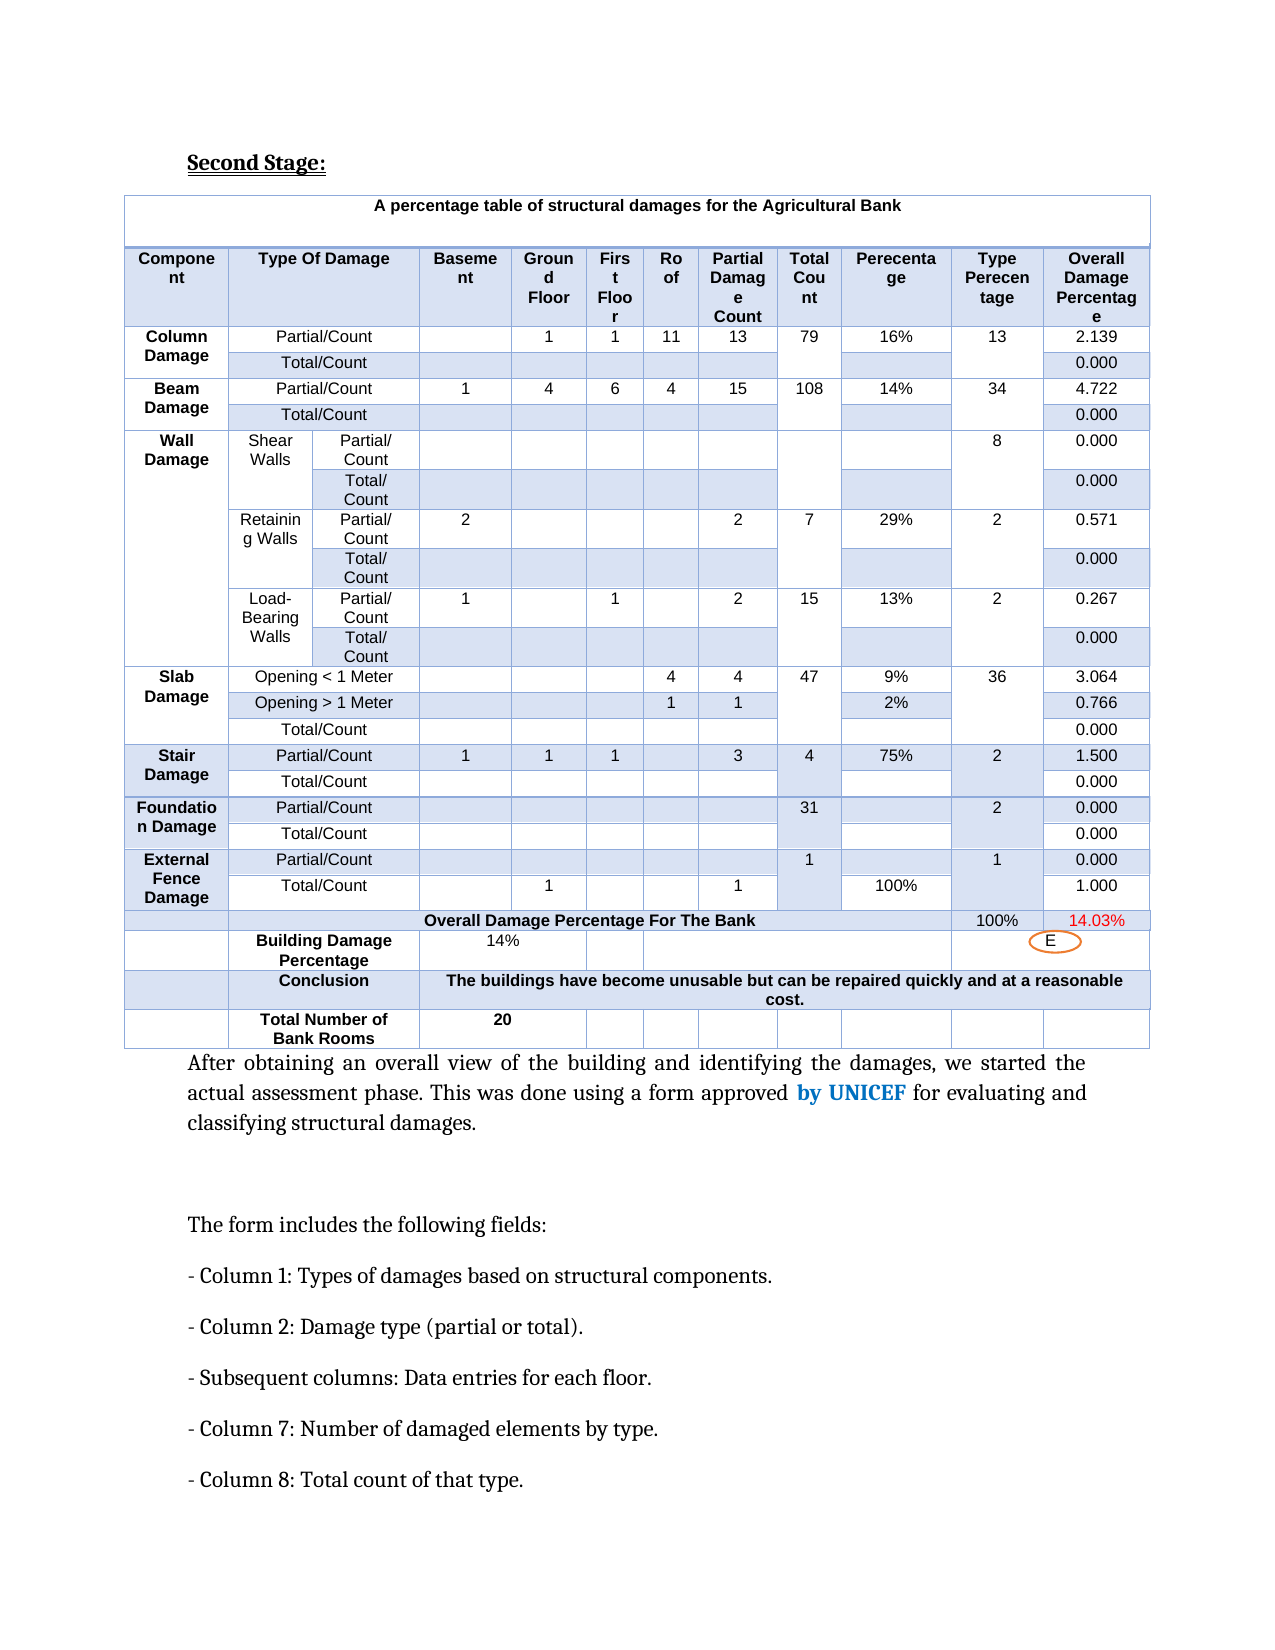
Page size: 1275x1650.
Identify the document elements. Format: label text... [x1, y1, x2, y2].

table_cell 4 [644, 379, 698, 404]
table_cell [420, 824, 511, 848]
text The form includes the following fields: [187, 1212, 1087, 1238]
text Second Stage: [187, 150, 1087, 176]
table_cell [512, 549, 586, 587]
table_cell [420, 628, 511, 666]
table_cell 0.571 [1044, 510, 1149, 548]
table_cell [644, 745, 698, 770]
table_cell [699, 824, 777, 848]
table_cell 4 [644, 667, 698, 692]
table_header A percentage table of structural damages for the Agricultural Bank [125, 196, 1150, 246]
table_cell [512, 719, 586, 744]
table_cell [420, 798, 511, 822]
table_cell 1 [587, 327, 643, 352]
table_cell [587, 719, 643, 744]
table_cell Partial Damage Count [699, 249, 777, 326]
text - Column 7: Number of damaged elements by type. [187, 1416, 1087, 1442]
table_cell [699, 719, 777, 744]
table_cell [420, 850, 511, 874]
table_cell Building Damage Percentage [229, 931, 419, 969]
text - Subsequent columns: Data entries for each floor. [187, 1365, 1087, 1391]
table_cell [587, 876, 643, 910]
table_cell 9% [842, 667, 951, 692]
table_cell 36 [952, 667, 1043, 744]
table_cell [1044, 1010, 1149, 1048]
table_cell 2 [952, 589, 1043, 666]
table_cell [842, 549, 951, 587]
table_cell [699, 405, 777, 430]
table_cell [644, 405, 698, 430]
table_cell Total Number of Bank Rooms [229, 1010, 419, 1048]
table_cell [512, 510, 586, 548]
table_cell [587, 628, 643, 666]
table_cell [420, 876, 511, 910]
table_cell [512, 431, 586, 469]
table_cell [512, 771, 586, 796]
table_cell 1 [587, 745, 643, 770]
table_cell [420, 353, 511, 378]
text - Column 8: Total count of that type. [187, 1467, 1087, 1493]
table_cell 0.267 [1044, 589, 1149, 627]
table_cell 13% [842, 589, 951, 627]
table_cell 1.500 [1044, 745, 1149, 770]
table_cell 15 [699, 379, 777, 404]
text - Column 2: Damage type (partial or total). [187, 1314, 1087, 1340]
table_cell [512, 353, 586, 378]
table_cell [420, 405, 511, 430]
table_cell 16% [842, 327, 951, 352]
table_cell [842, 431, 951, 469]
table_cell 1 [587, 589, 643, 627]
table_cell 3.064 [1044, 667, 1149, 692]
table_cell Partial/Count [229, 798, 419, 822]
table_cell [512, 850, 586, 874]
table_cell 14.03% [1044, 911, 1150, 930]
table_cell 1 [512, 876, 586, 910]
table_cell 20 [420, 1010, 586, 1048]
table_cell [644, 1010, 698, 1048]
table_cell Total/Count [313, 470, 419, 509]
table_cell 100% [842, 876, 951, 910]
table_cell [420, 327, 511, 352]
table_cell Stair Damage [125, 745, 228, 796]
table_cell 13 [699, 327, 777, 352]
table_cell 1 [699, 876, 777, 910]
table_cell Foundation Damage [125, 798, 228, 848]
table_cell 1 [952, 850, 1043, 910]
table_cell [842, 719, 951, 744]
table_cell [644, 771, 698, 796]
table_cell [842, 353, 951, 378]
table_cell 4.722 [1044, 379, 1149, 404]
table_cell 0.000 [1044, 628, 1149, 666]
table_cell [699, 353, 777, 378]
table_cell [512, 589, 586, 627]
table_cell Overall Damage Percentage For The Bank [229, 911, 951, 930]
table_cell 31 [778, 798, 841, 848]
table_cell Retaining Walls [229, 510, 312, 587]
table_cell [512, 798, 586, 822]
table_cell 8 [952, 431, 1043, 509]
table_cell [420, 470, 511, 509]
table_cell 0.000 [1044, 850, 1149, 874]
table_cell [512, 667, 586, 692]
table_cell Type Perecentage [952, 249, 1043, 326]
table_cell [420, 719, 511, 744]
table_cell [512, 628, 586, 666]
text After obtaining an overall view of the building and identifying the damages, we started the actual assessment phase. This was done using a form approved by UNICEF for evaluating and classifying structural damages. [187, 1049, 1087, 1136]
table_cell 1 [512, 327, 586, 352]
text - Column 1: Types of damages based on structural components. [187, 1263, 1087, 1289]
table_cell 4 [512, 379, 586, 404]
table_cell [587, 431, 643, 469]
table_cell 0.000 [1044, 470, 1149, 509]
table_cell [644, 798, 698, 822]
table_cell [587, 850, 643, 874]
table_cell 0.000 [1044, 549, 1149, 587]
table_cell 13 [952, 327, 1043, 378]
table_cell 0.000 [1044, 353, 1149, 378]
table_cell [125, 971, 228, 1009]
table_cell 0.000 [1044, 719, 1149, 744]
table_cell 0.000 [1044, 824, 1149, 848]
table_cell 15 [778, 589, 841, 666]
table_cell Total/Count [313, 549, 419, 587]
table_cell Total/Count [229, 824, 419, 848]
table_cell [699, 431, 777, 469]
table_cell External Fence Damage [125, 850, 228, 910]
table_cell 11 [644, 327, 698, 352]
table_cell Load-Bearing Walls [229, 589, 312, 666]
table_cell 1.000 [1044, 876, 1149, 910]
table_cell 0.000 [1044, 405, 1149, 430]
table_cell Partial/Count [313, 510, 419, 548]
table_cell [512, 405, 586, 430]
table_cell [699, 628, 777, 666]
table_cell [587, 510, 643, 548]
table_cell [587, 771, 643, 796]
table_cell [699, 549, 777, 587]
table_cell 75% [842, 745, 951, 770]
table_cell Type Of Damage [229, 249, 419, 326]
table_cell Ground Floor [512, 249, 586, 326]
table_cell [699, 798, 777, 822]
table_cell [842, 628, 951, 666]
table_cell 7 [778, 510, 841, 587]
table_cell [587, 798, 643, 822]
table_cell 2 [699, 589, 777, 627]
table_cell [699, 470, 777, 509]
table_cell [778, 431, 841, 509]
table_cell Partial/Count [313, 431, 419, 469]
table_cell [842, 798, 951, 822]
table_cell Partial/Count [229, 850, 419, 874]
table_cell [420, 693, 511, 718]
table_cell Component [125, 249, 228, 326]
table_cell [778, 1010, 841, 1048]
table_cell [644, 876, 698, 910]
table_cell [842, 1010, 951, 1048]
table_cell [587, 405, 643, 430]
table_cell 2 [952, 745, 1043, 796]
table_cell 1 [778, 850, 841, 910]
table_cell Total Count [778, 249, 841, 326]
table_cell Total/Count [229, 405, 419, 430]
table_cell Overall Damage Percentage [1044, 249, 1149, 326]
table_cell Wall Damage [125, 431, 228, 666]
table_cell 2 [699, 510, 777, 548]
table_cell Partial/Count [229, 327, 419, 352]
table_cell Roof [644, 249, 698, 326]
table_cell Opening > 1 Meter [229, 693, 419, 718]
table_cell 100% [952, 911, 1043, 930]
table_cell 0.000 [1044, 771, 1149, 796]
table_cell 2 [952, 510, 1043, 587]
table_cell 1 [420, 379, 511, 404]
table_cell Perecentage [842, 249, 951, 326]
table_cell [420, 771, 511, 796]
table_cell 0.000 [1044, 431, 1149, 469]
table_cell [644, 931, 951, 969]
table_cell Slab Damage [125, 667, 228, 744]
table_cell Total/Count [229, 719, 419, 744]
table_cell [125, 911, 228, 930]
table_cell 34 [952, 379, 1043, 430]
table_cell [842, 771, 951, 796]
table_cell Total/Count [313, 628, 419, 666]
table_cell [644, 850, 698, 874]
table_cell 0.000 [1044, 798, 1149, 822]
table_cell [699, 850, 777, 874]
table_cell [644, 510, 698, 548]
table_cell [587, 470, 643, 509]
table_cell 47 [778, 667, 841, 744]
table_cell First Floor [587, 249, 643, 326]
table_cell [644, 824, 698, 848]
table_cell 2% [842, 693, 951, 718]
table_cell [512, 824, 586, 848]
table_cell 1 [512, 745, 586, 770]
table_cell [420, 431, 511, 469]
table_cell Partial/Count [229, 745, 419, 770]
table_cell [842, 850, 951, 874]
table_cell [644, 589, 698, 627]
table_cell [587, 1010, 643, 1048]
table_cell Partial/Count [229, 379, 419, 404]
table_cell [644, 431, 698, 469]
table_cell [587, 549, 643, 587]
table_cell Conclusion [229, 971, 419, 1009]
table_cell Beam Damage [125, 379, 228, 430]
table_cell 3 [699, 745, 777, 770]
table_cell Opening < 1 Meter [229, 667, 419, 692]
table_cell Basement [420, 249, 511, 326]
table_cell [644, 628, 698, 666]
table_cell 2 [420, 510, 511, 548]
table_cell 108 [778, 379, 841, 430]
table_cell [587, 353, 643, 378]
table_cell 1 [420, 745, 511, 770]
table_cell 4 [778, 745, 841, 796]
table_cell [842, 405, 951, 430]
table_cell 79 [778, 327, 841, 378]
table_cell The buildings have become unusable but can be repaired quickly and at a reasonable cost. [420, 971, 1150, 1009]
table_cell Total/Count [229, 771, 419, 796]
table_cell [644, 549, 698, 587]
table_cell 6 [587, 379, 643, 404]
table_cell [587, 667, 643, 692]
table_cell 14% [842, 379, 951, 404]
table_cell 2.139 [1044, 327, 1149, 352]
table_cell Shear Walls [229, 431, 312, 509]
table_cell [952, 1010, 1043, 1048]
table_cell Total/Count [229, 353, 419, 378]
table_cell [587, 931, 643, 969]
table_cell [125, 1010, 228, 1048]
table_cell [512, 693, 586, 718]
table_cell [699, 1010, 777, 1048]
table_cell Total/Count [229, 876, 419, 910]
table_cell [587, 824, 643, 848]
table_cell [644, 719, 698, 744]
table_cell Partial/Count [313, 589, 419, 627]
table_cell 1 [699, 693, 777, 718]
table_cell E [952, 931, 1149, 969]
table_cell [512, 470, 586, 509]
table_cell 29% [842, 510, 951, 548]
table_cell 1 [420, 589, 511, 627]
table_cell [842, 824, 951, 848]
table_cell [587, 693, 643, 718]
table_cell 4 [699, 667, 777, 692]
table_cell Column Damage [125, 327, 228, 378]
table_cell [842, 470, 951, 509]
table_cell 14% [420, 931, 586, 969]
table_cell [644, 470, 698, 509]
table_cell 1 [644, 693, 698, 718]
table_cell 2 [952, 798, 1043, 848]
table_cell 0.766 [1044, 693, 1149, 718]
table_cell [699, 771, 777, 796]
table_cell [125, 931, 228, 969]
table_cell [420, 549, 511, 587]
table_cell [420, 667, 511, 692]
table_cell [644, 353, 698, 378]
